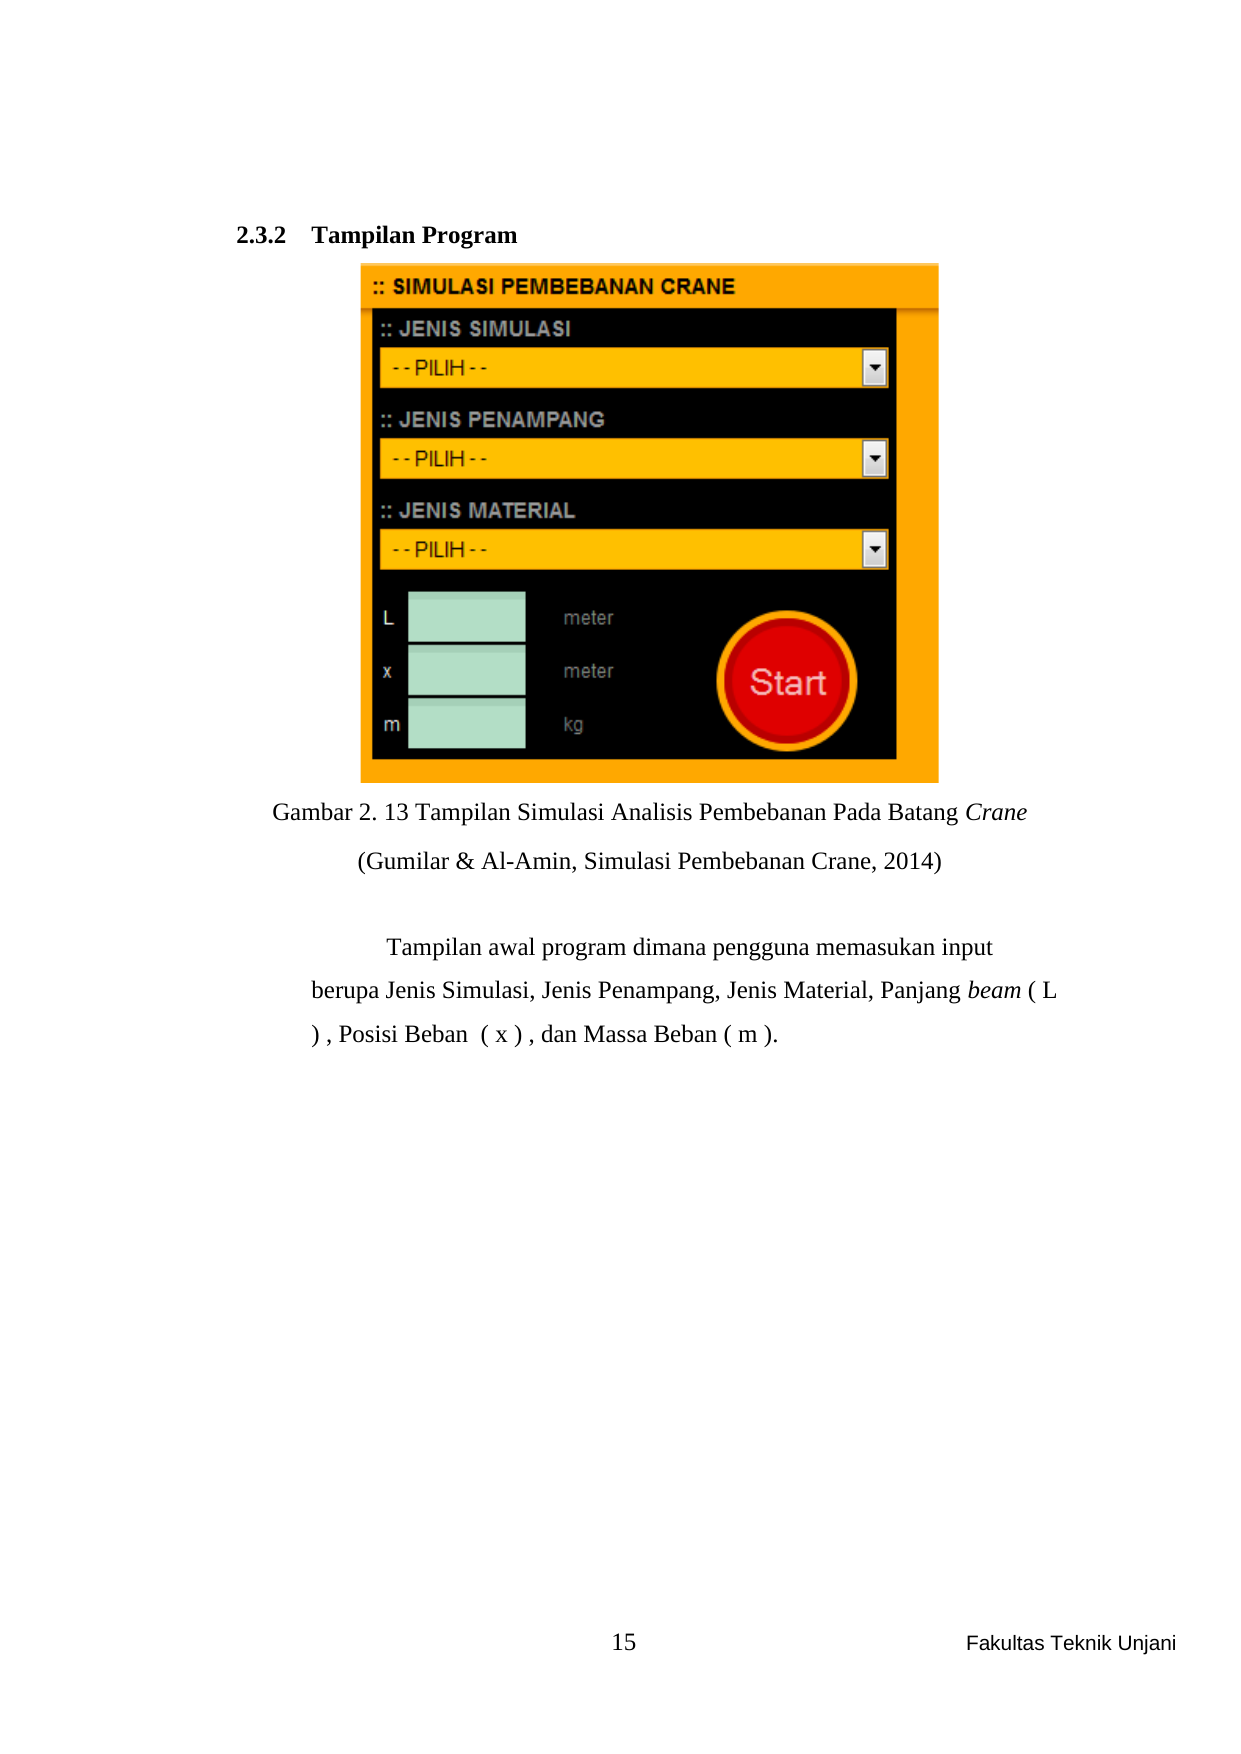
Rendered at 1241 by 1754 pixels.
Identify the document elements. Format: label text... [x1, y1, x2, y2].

subtitle 2.3.2 Tampilan Program [236, 220, 1063, 249]
picture [360, 263, 939, 783]
text Gambar 2. 13 Tampilan Simulasi Analisis Pembebanan Pada Batang Crane [236, 797, 1063, 825]
text Tampilan awal program dimana pengguna memasukan input berupa Jenis Simulasi, Jenis Penampang, Jenis Material, Panjang beam ( L ) , Posisi Beban ( x ) , dan Massa Beban ( m ). [311, 932, 1063, 1047]
